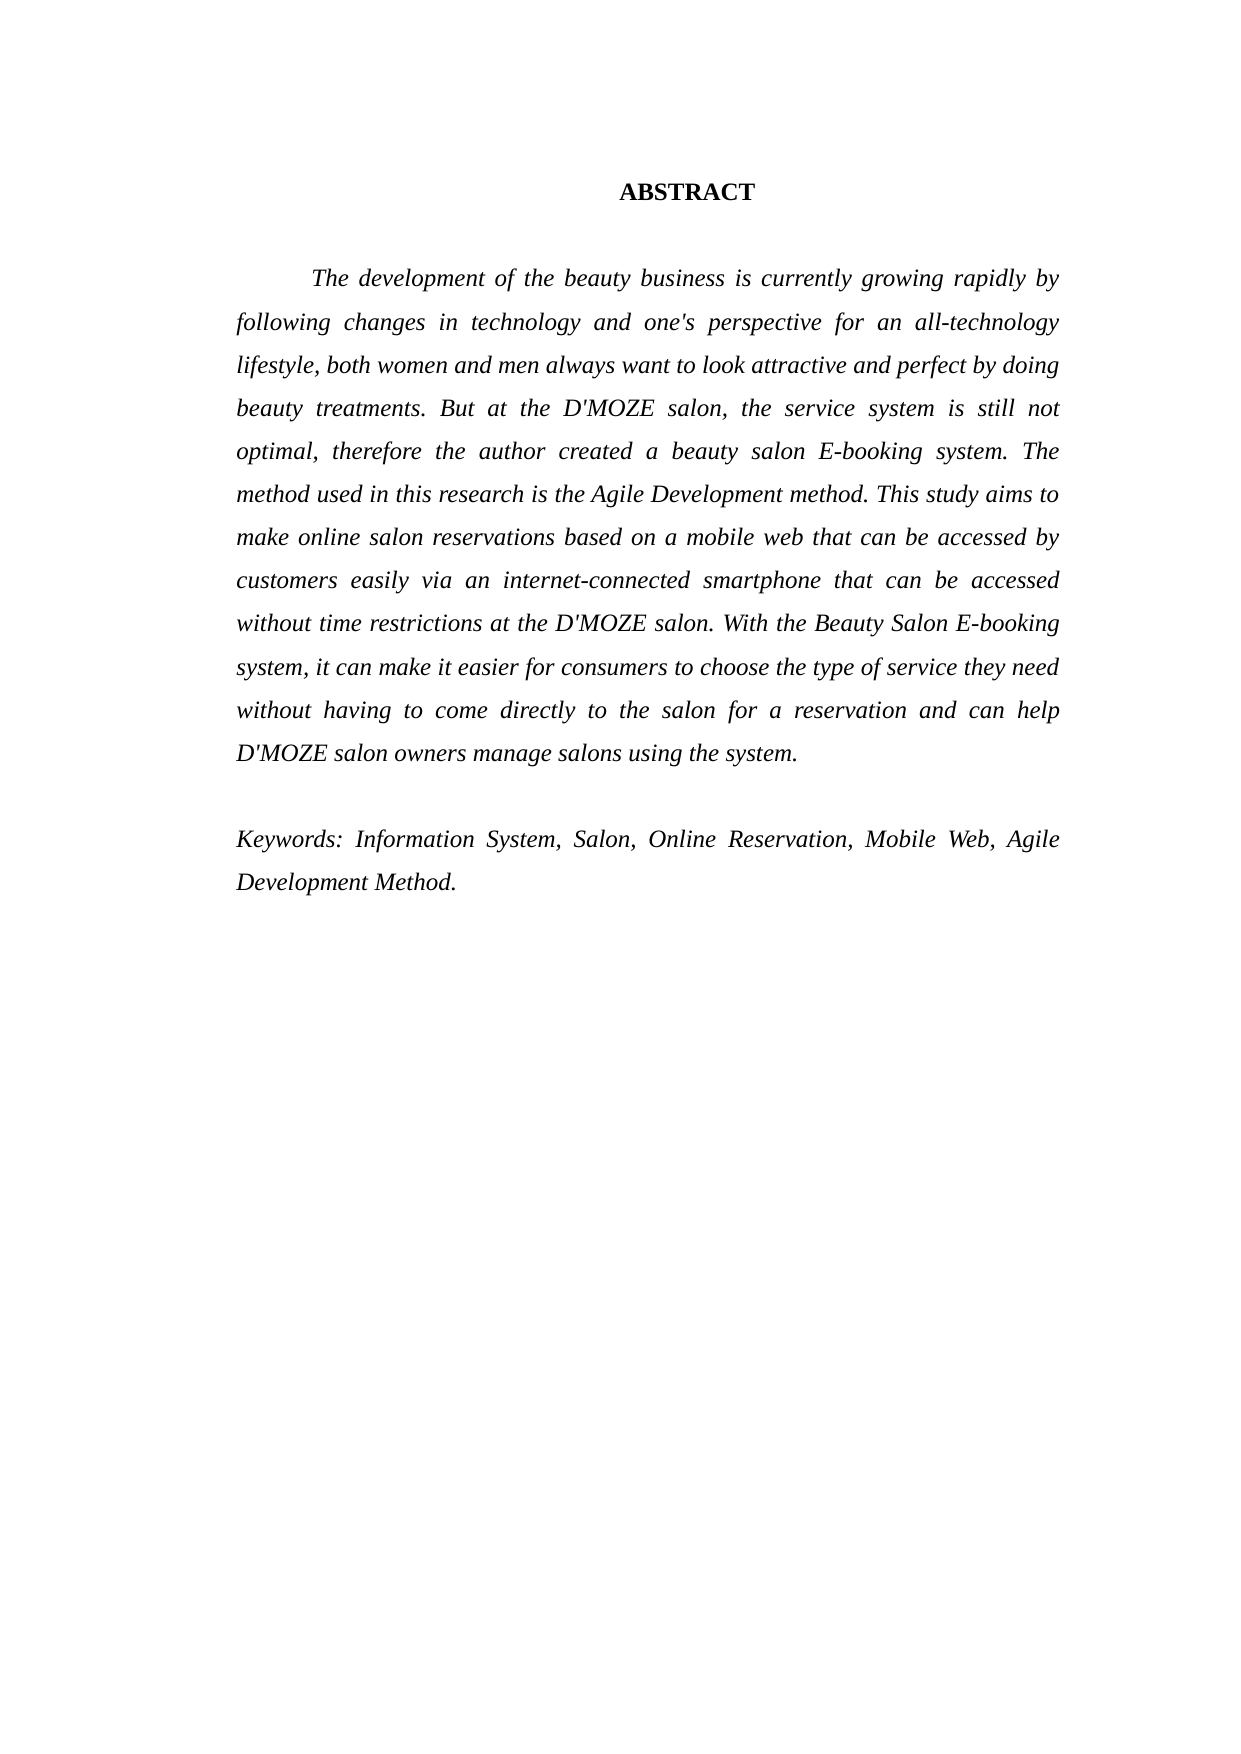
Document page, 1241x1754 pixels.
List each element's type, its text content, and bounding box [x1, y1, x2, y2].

text The development of the beauty business is currently growing rapidly by following changes in technology and one's perspective for an all-technology lifestyle, both women and men always want to look attractive and perfect by doing beauty treatments. But at the D'MOZE salon, the service system is still not optimal, therefore the author created a beauty salon E-booking system. The method used in this research is the Agile Development method. This study aims to make online salon reservations based on a mobile web that can be accessed by customers easily via an internet-connected smartphone that can be accessed without time restrictions at the D'MOZE salon. With the Beauty Salon E-booking system, it can make it easier for consumers to choose the type of service they need without having to come directly to the salon for a reservation and can help D'MOZE salon owners manage salons using the system. [236, 263, 1063, 767]
text Keywords: Information System, Salon, Online Reservation, Mobile Web, Agile Development Method. [236, 824, 1063, 896]
subtitle ABSTRACT [236, 177, 1063, 206]
